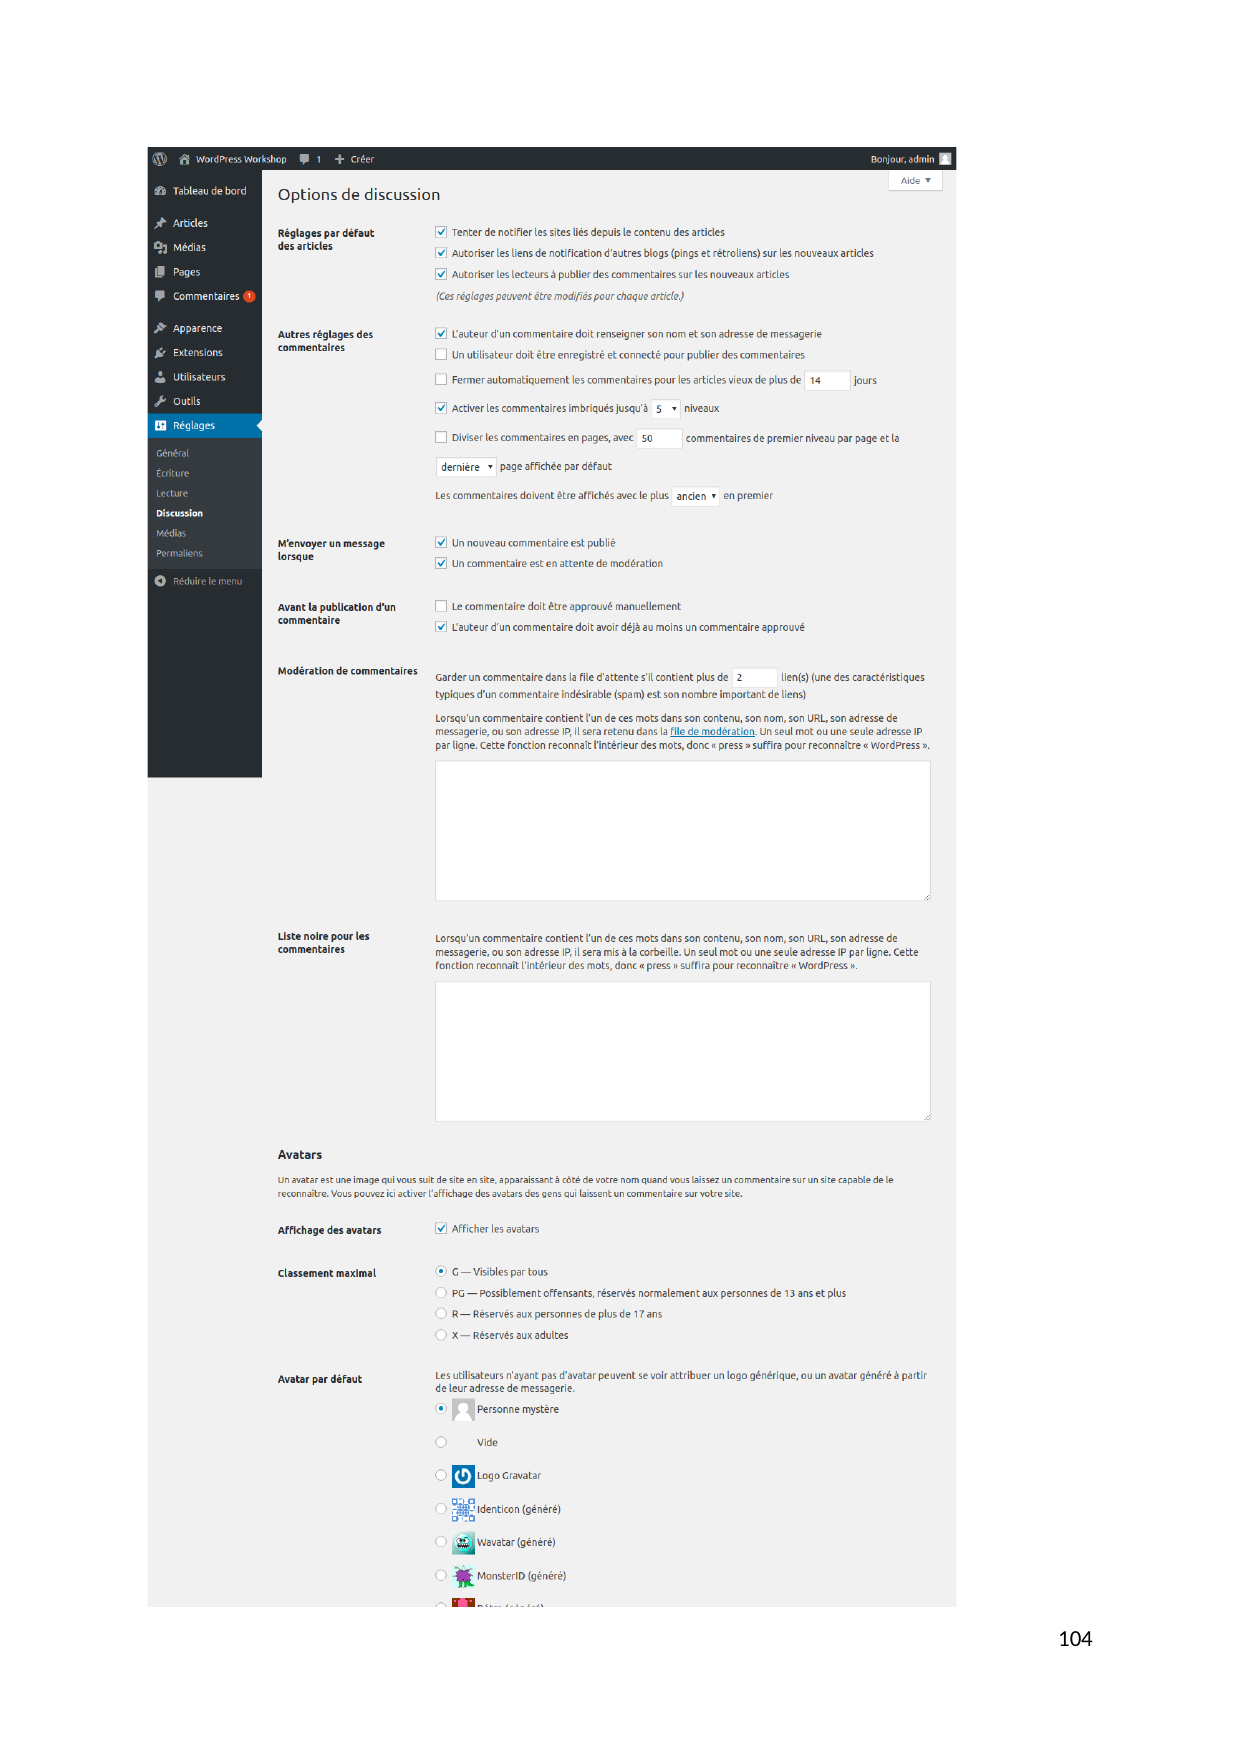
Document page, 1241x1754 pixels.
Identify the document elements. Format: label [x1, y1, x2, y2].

picture [155, 421, 166, 430]
picture [147, 147, 957, 1607]
